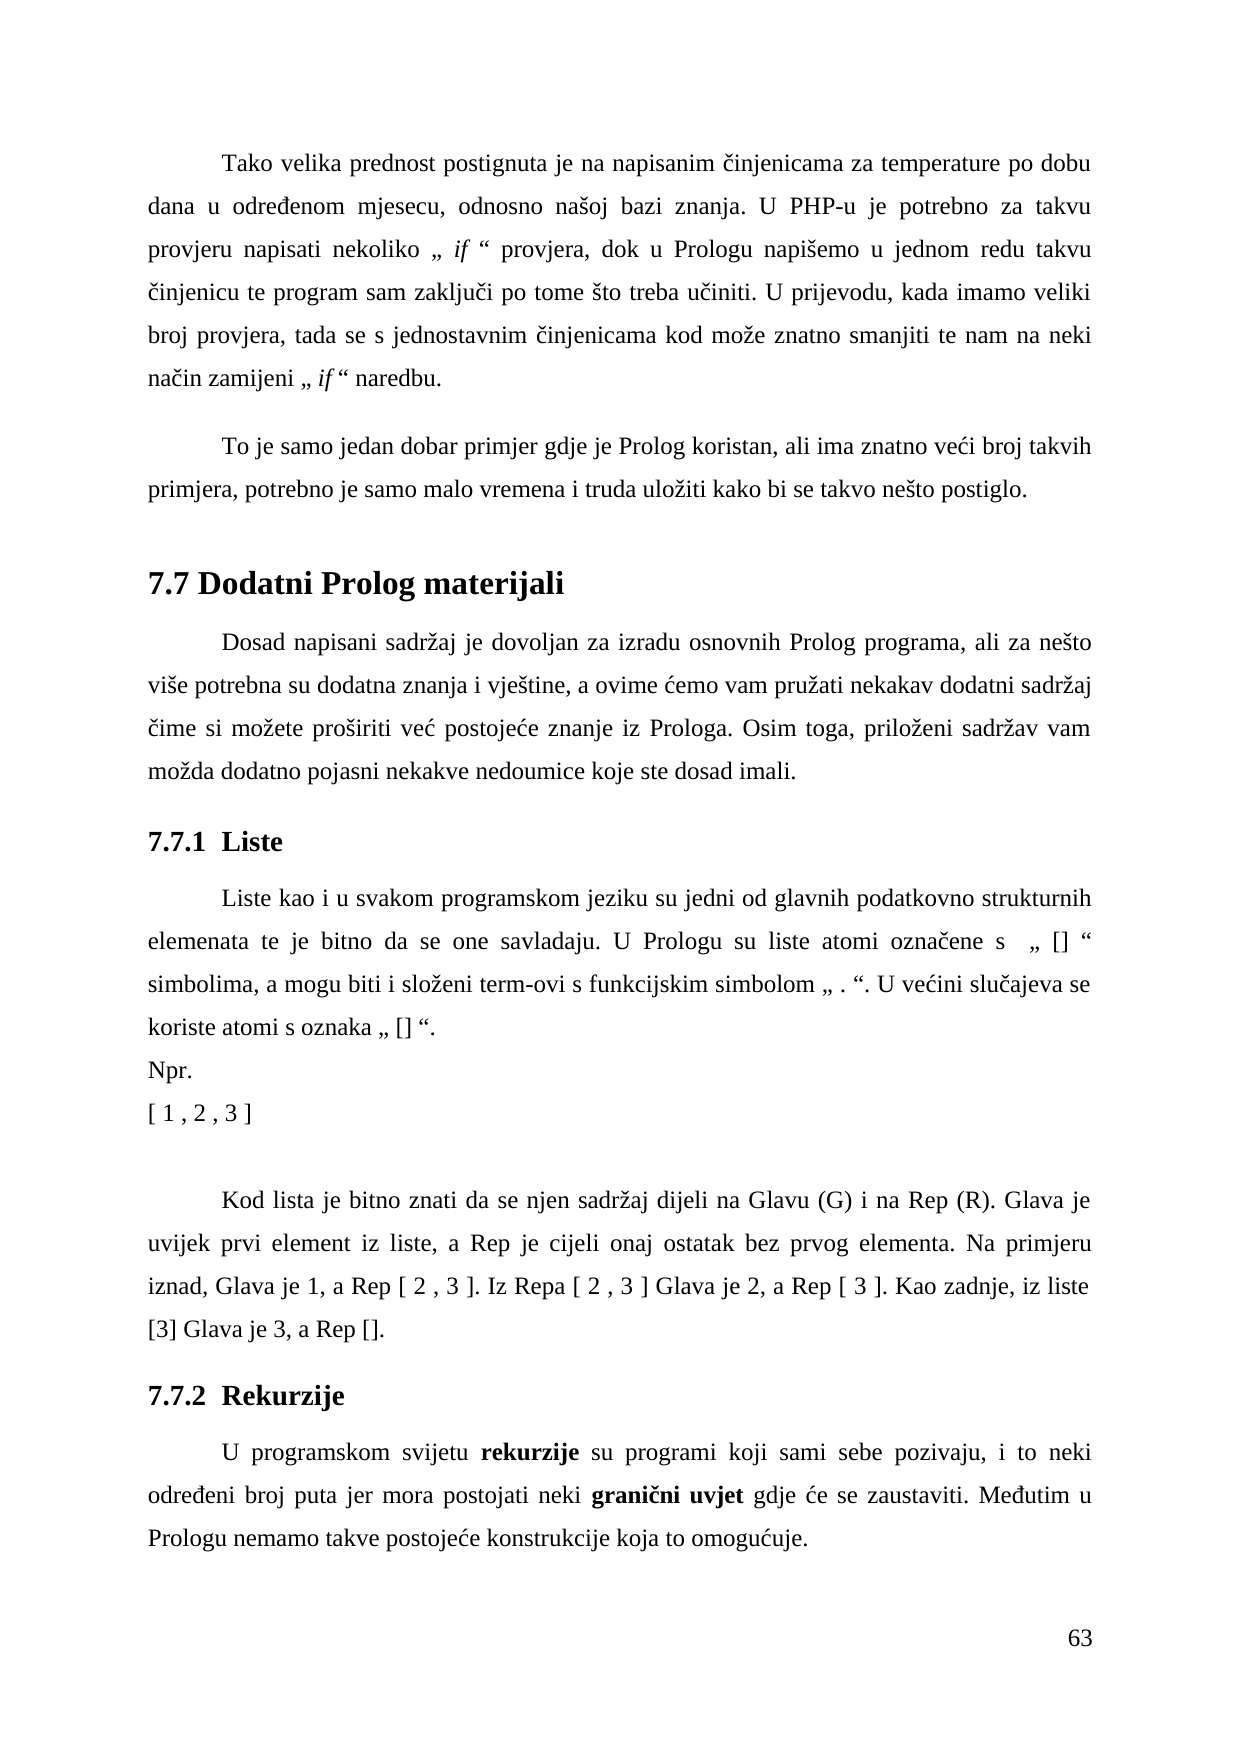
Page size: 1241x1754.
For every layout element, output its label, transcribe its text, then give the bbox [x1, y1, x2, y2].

text Kod lista je bitno znati da se njen sadržaj dijeli na Glavu (G) i na Rep (R). Glava je uvijek prvi element iz liste, a Rep je cijeli onaj ostatak bez prvog elementa. Na primjeru iznad, Glava je 1, a Rep [ 2 , 3 ]. Iz Repa [ 2 , 3 ] Glava je 2, a Rep [ 3 ]. Kao zadnje, iz liste [3] Glava je 3, a Rep []. [148, 1185, 1093, 1343]
text Dosad napisani sadržaj je dovoljan za izradu osnovnih Prolog programa, ali za nešto više potrebna su dodatna znanja i vještine, a ovime ćemo vam pružati nekakav dodatni sadržaj čime si možete proširiti već postojeće znanje iz Prologa. Osim toga, priloženi sadržav vam možda dodatno pojasni nekakve nedoumice koje ste dosad imali. [148, 627, 1093, 785]
subtitle 7.7.2 Rekurzije [148, 1378, 1093, 1412]
text Liste kao i u svakom programskom jeziku su jedni od glavnih podatkovno strukturnih elemenata te je bitno da se one savladaju. U Prologu su liste atomi označene s „ [] “ simbolima, a mogu biti i složeni term-ovi s funkcijskim simbolom „ . “. U većini slučajeva se koriste atomi s oznaka „ [] “. [148, 883, 1093, 1041]
text [ 1 , 2 , 3 ] [148, 1098, 1093, 1127]
text To je samo jedan dobar primjer gdje je Prolog koristan, ali ima znatno veći broj takvih primjera, potrebno je samo malo vremena i truda uložiti kako bi se takvo nešto postiglo. [148, 431, 1093, 503]
subtitle 7.7.1 Liste [148, 824, 1093, 858]
text Npr. [148, 1055, 1093, 1084]
text Tako velika prednost postignuta je na napisanim činjenicama za temperature po dobu dana u određenom mjesecu, odnosno našoj bazi znanja. U PHP-u je potrebno za takvu provjeru napisati nekoliko „ if “ provjera, dok u Prologu napišemo u jednom redu takvu činjenicu te program sam zaključi po tome što treba učiniti. U prijevodu, kada imamo veliki broj provjera, tada se s jednostavnim činjenicama kod može znatno smanjiti te nam na neki način zamijeni „ if “ naredbu. [148, 148, 1093, 392]
text U programskom svijetu rekurzije su programi koji sami sebe pozivaju, i to neki određeni broj puta jer mora postojati neki granični uvjet gdje će se zaustaviti. Međutim u Prologu nemamo takve postojeće konstrukcije koja to omogućuje. [148, 1437, 1093, 1552]
subtitle 7.7 Dodatni Prolog materijali [148, 563, 1093, 602]
